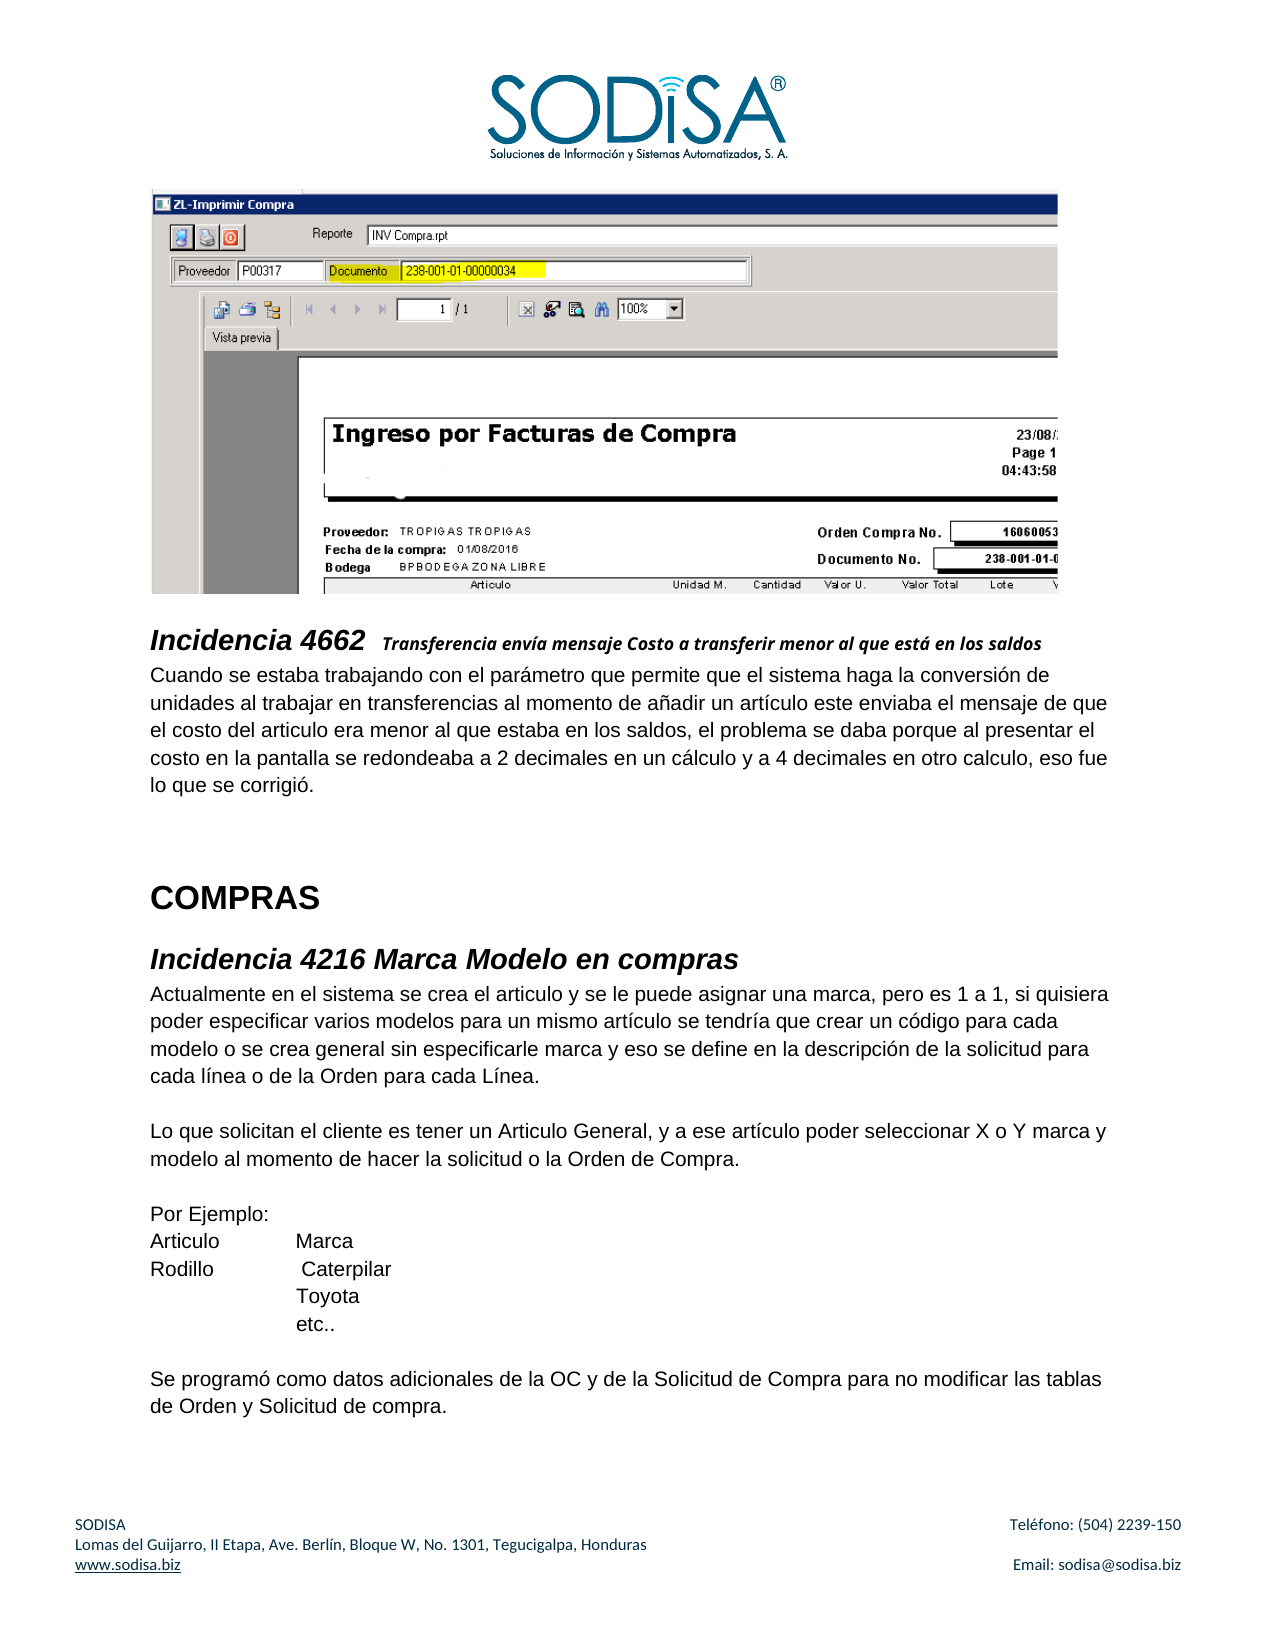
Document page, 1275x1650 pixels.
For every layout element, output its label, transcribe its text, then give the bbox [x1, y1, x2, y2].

subtitle Incidencia 4216 Marca Modelo en compras [150, 942, 1125, 975]
text Actualmente en el sistema se crea el articulo y se le puede asignar una marca, pero es 1 a 1, si quisiera poder especificar varios modelos para un mismo artículo se tendría que crear un código para cada modelo o se crea general sin especificarle marca y eso se define en la descripción de la solicitud para cada línea o de la Orden para cada Línea. Lo que solicitan el cliente es tener un Articulo General, y a ese artículo poder seleccionar X o Y marca y modelo al momento de hacer la solicitud o la Orden de Compra. Por Ejemplo: Articulo Marca Rodillo Caterpilar Toyota etc.. Se programó como datos adicionales de la OC y de la Solicitud de Compra para no modificar las tablas de Orden y Solicitud de compra. [150, 982, 1125, 1418]
text Cuando se estaba trabajando con el parámetro que permite que el sistema haga la conversión de unidades al trabajar en transferencias al momento de añadir un artículo este enviaba el mensaje de que el costo del articulo era menor al que estaba en los saldos, el problema se daba porque al presentar el costo en la pantalla se redondeaba a 2 decimales en un cálculo y a 4 decimales en otro calculo, eso fue lo que se corrigió. [150, 663, 1125, 797]
picture [150, 189, 1058, 594]
subtitle COMPRAS [150, 878, 1125, 917]
subtitle Incidencia 4662 Transferencia envía mensaje Costo a transferir menor al que está en los saldos [150, 623, 1125, 657]
